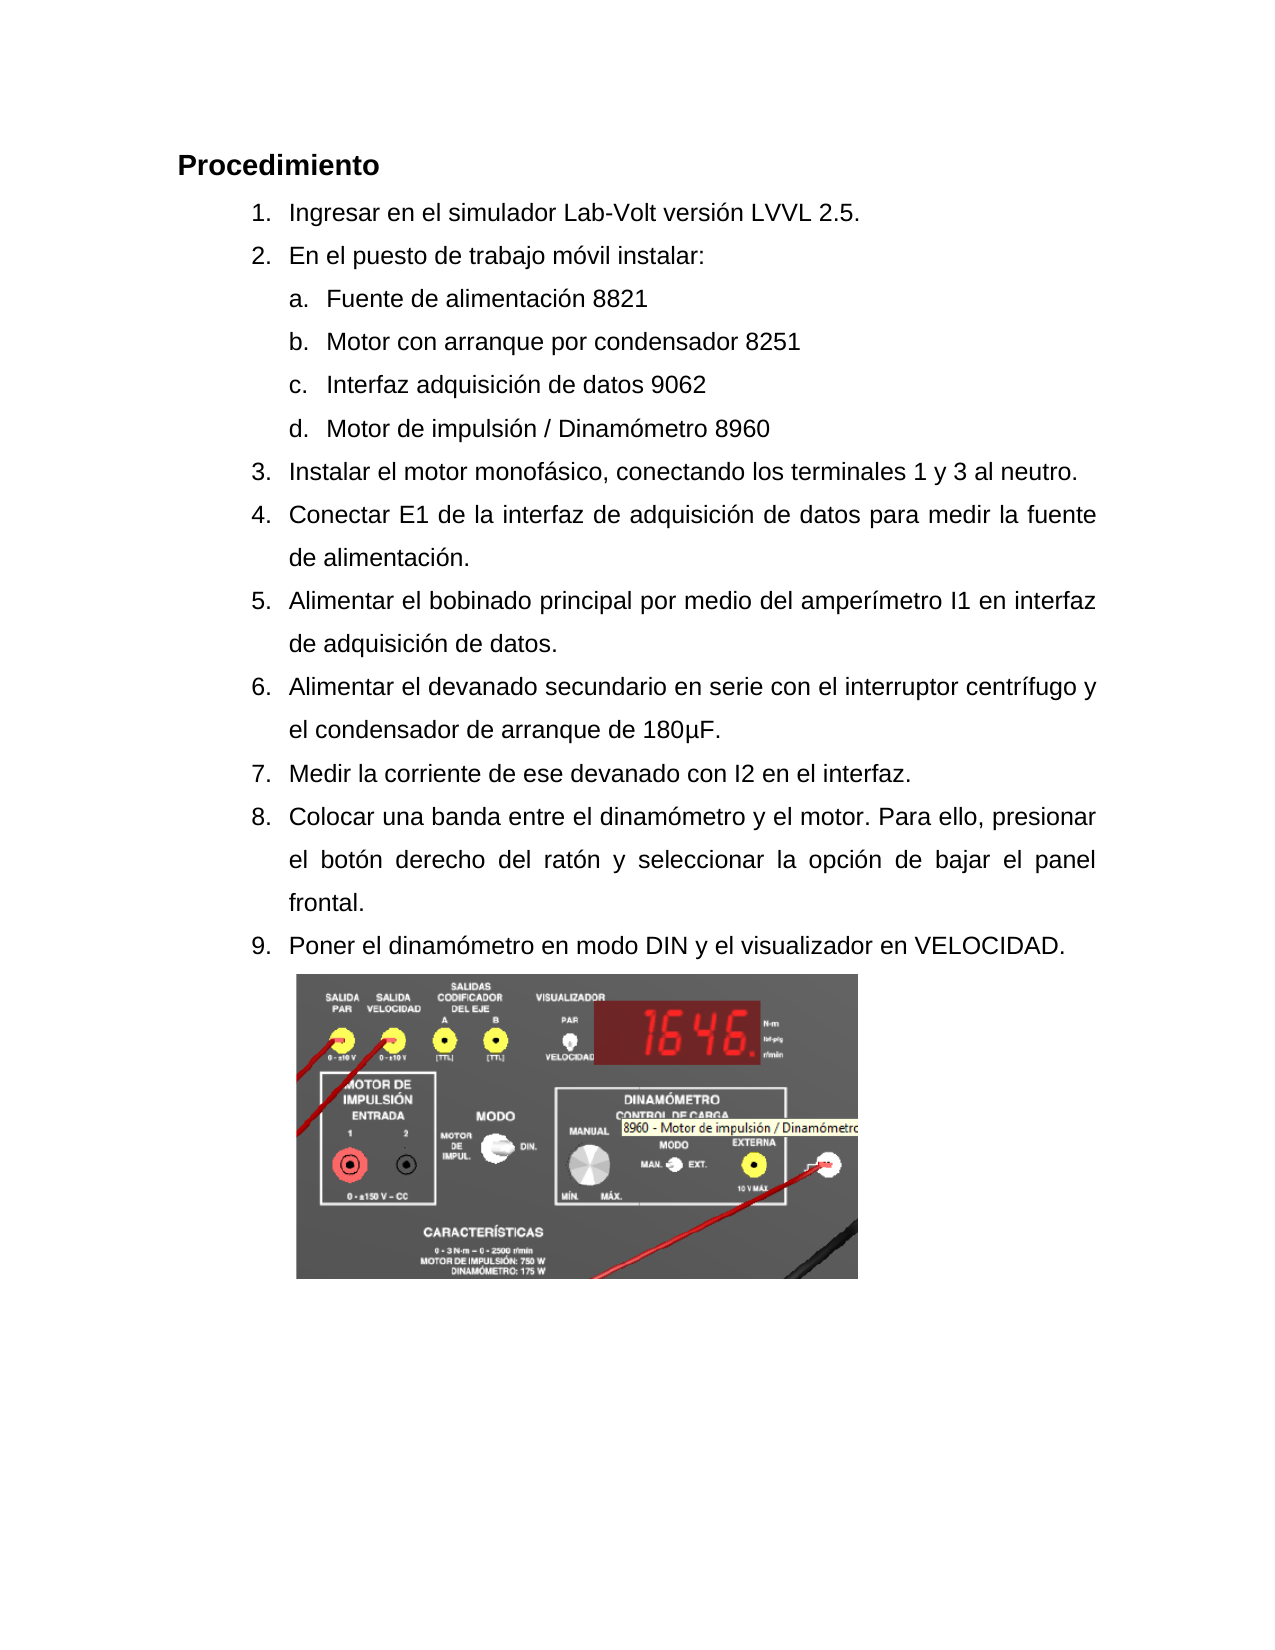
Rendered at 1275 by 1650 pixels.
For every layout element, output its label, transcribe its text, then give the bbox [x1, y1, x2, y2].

list Instalar el motor monofásico, conectando los terminales 1 y 3 al neutro. [251, 457, 1098, 485]
list Motor con arranque por condensador 8251 [288, 327, 1098, 356]
list Conectar E1 de la interfaz de adquisición de datos para medir la fuente de alimentación. [251, 500, 1098, 572]
list Alimentar el devanado secundario en serie con el interruptor centrífugo y el condensador de arranque de 180µF. [251, 672, 1098, 744]
list Ingresar en el simulador Lab-Volt versión LVVL 2.5. [251, 198, 1098, 227]
list Interfaz adquisición de datos 9062 [288, 370, 1098, 399]
subtitle Procedimiento [177, 148, 1098, 181]
list En el puesto de trabajo móvil instalar: [251, 241, 1098, 270]
list Motor de impulsión / Dinamómetro 8960 [288, 413, 1098, 442]
list Colocar una banda entre el dinamómetro y el motor. Para ello, presionar el botón derecho del ratón y seleccionar la opción de bajar el panel frontal. [251, 802, 1098, 917]
list Alimentar el bobinado principal por medio del amperímetro I1 en interfaz de adquisición de datos. [251, 586, 1098, 658]
list Poner el dinamómetro en modo DIN y el visualizador en VELOCIDAD. [251, 931, 1098, 960]
list Medir la corriente de ese devanado con I2 en el interfaz. [251, 758, 1098, 787]
list Fuente de alimentación 8821 [288, 284, 1098, 313]
picture [295, 974, 858, 1278]
